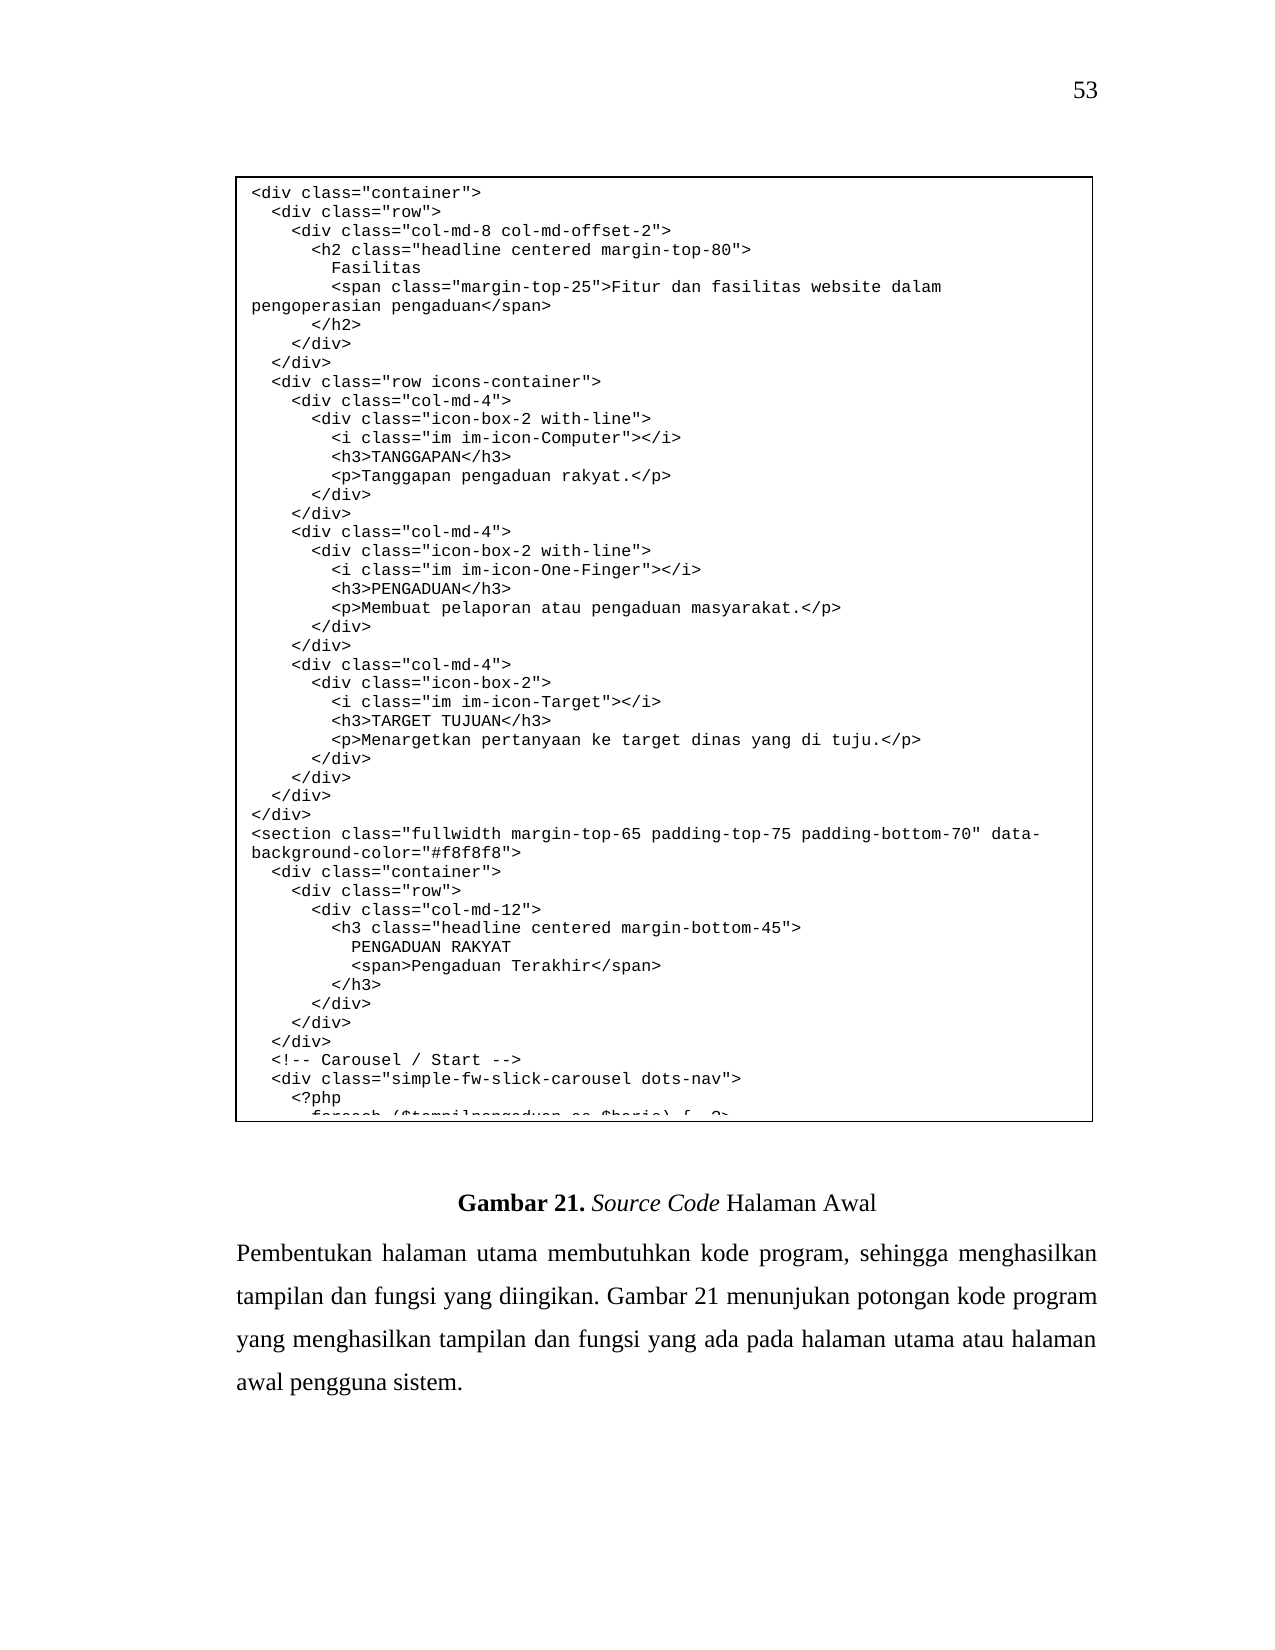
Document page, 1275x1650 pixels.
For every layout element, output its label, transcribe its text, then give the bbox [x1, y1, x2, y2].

text Gambar 21. Source Code Halaman Awal [236, 1188, 1098, 1217]
text Pembentukan halaman utama membutuhkan kode program, sehingga menghasilkan tampilan dan fungsi yang diingikan. Gambar 21 menunjukan potongan kode program yang menghasilkan tampilan dan fungsi yang ada pada halaman utama atau halaman awal pengguna sistem. [236, 1238, 1098, 1396]
